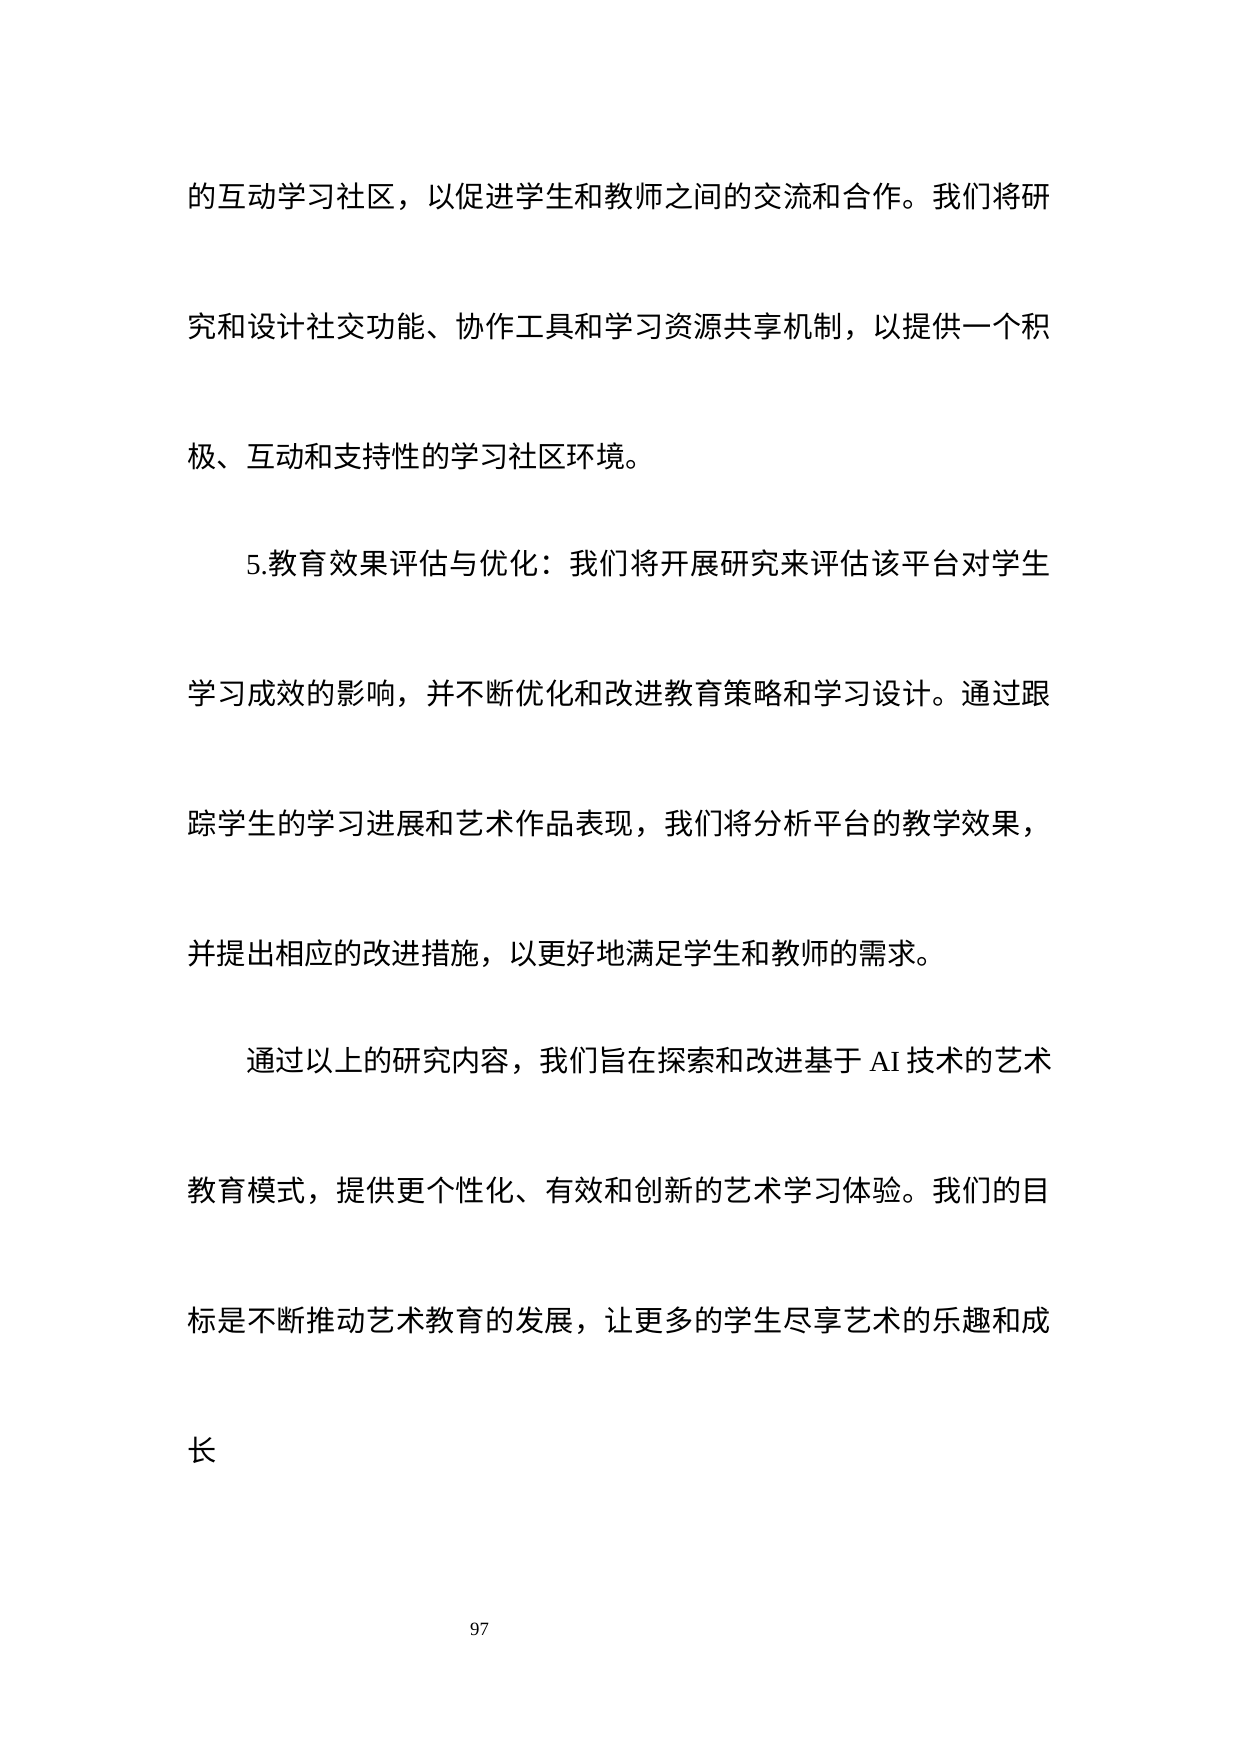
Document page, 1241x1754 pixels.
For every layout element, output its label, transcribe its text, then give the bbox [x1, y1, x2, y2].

text 5.教育效果评估与优化：我们将开展研究来评估该平台对学生学习成效的影响，并不断优化和改进教育策略和学习设计。通过跟踪学生的学习进展和艺术作品表现，我们将分析平台的教学效果，并提出相应的改进措施，以更好地满足学生和教师的需求。 [187, 529, 1053, 984]
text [187, 162, 1053, 487]
text 通过以上的研究内容，我们旨在探索和改进基于AI技术的艺术教育模式，提供更个性化、有效和创新的艺术学习体验。我们的目标是不断推动艺术教育的发展，让更多的学生尽享艺术的乐趣和成长 [187, 1027, 1053, 1482]
